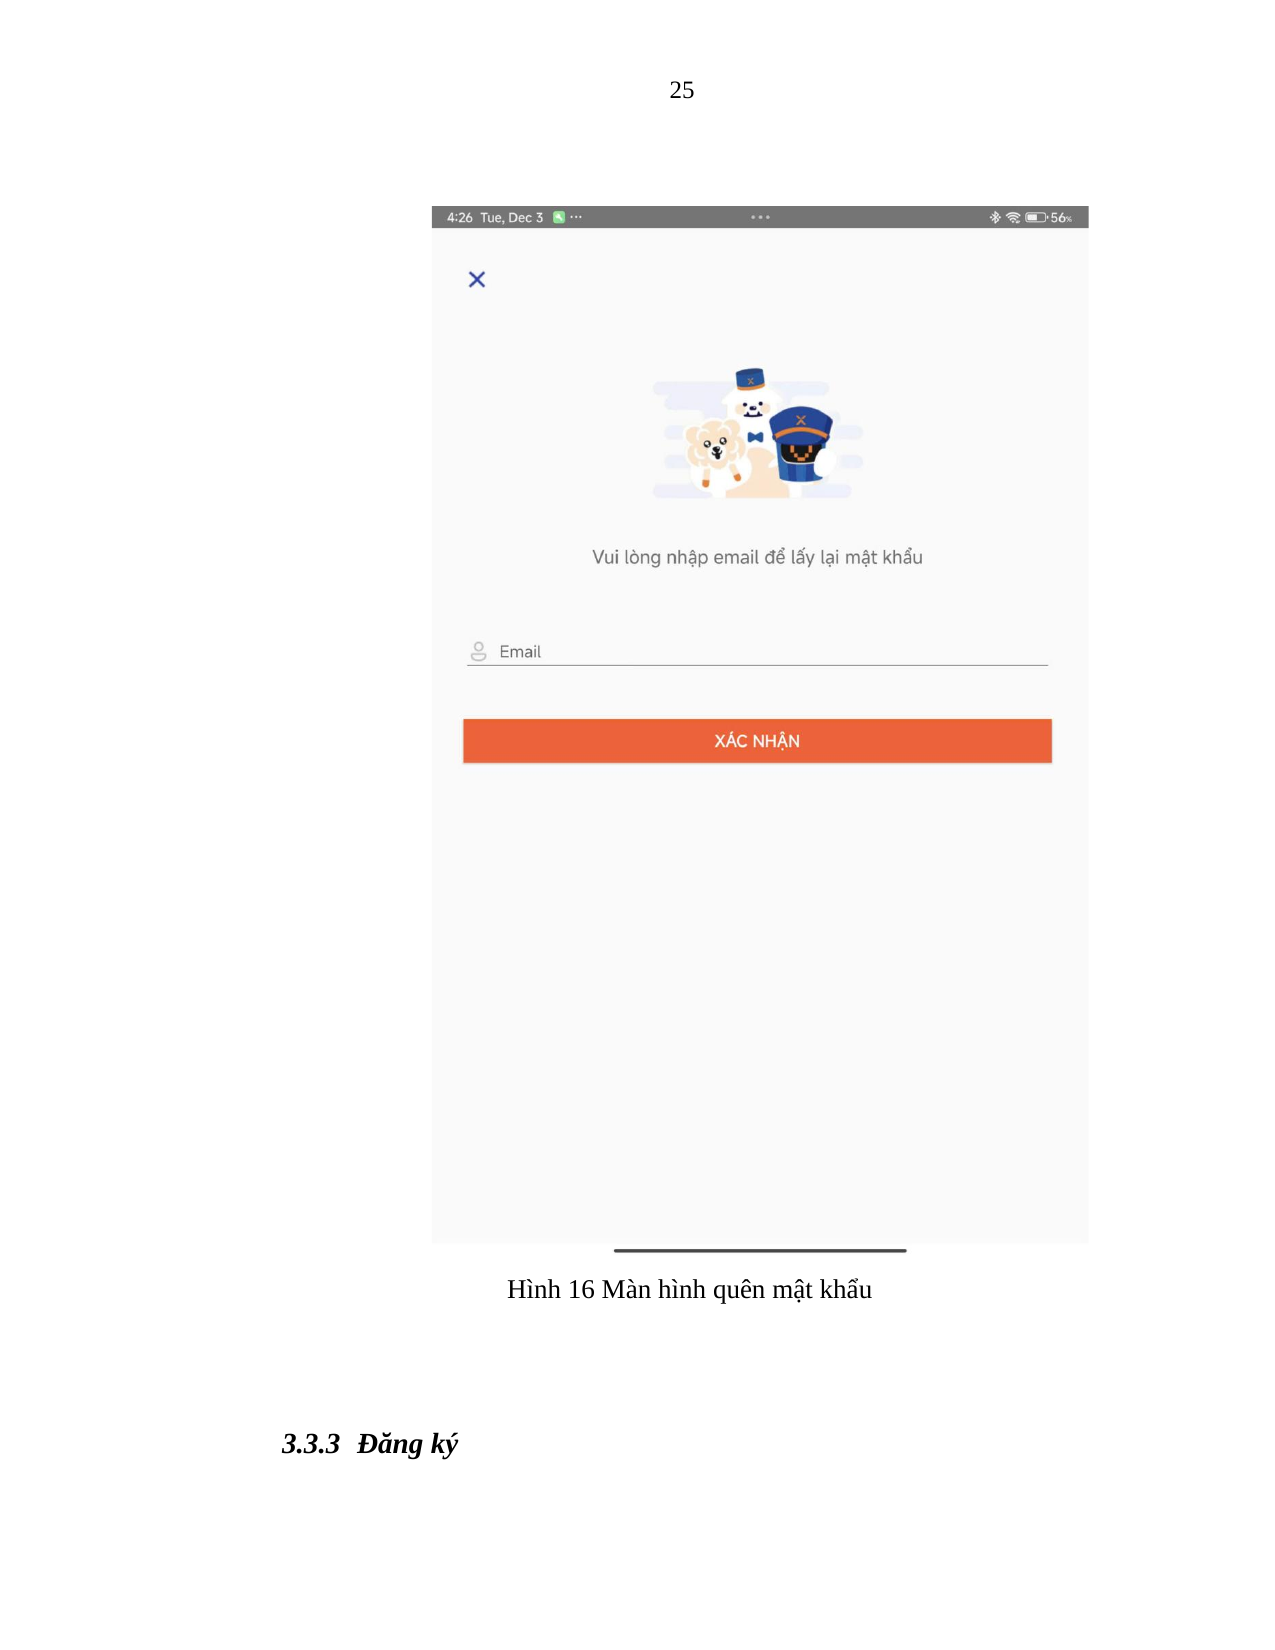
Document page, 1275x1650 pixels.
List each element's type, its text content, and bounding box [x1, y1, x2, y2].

picture [431, 206, 1089, 1258]
text Hình 16 Màn hình quên mật khẩu [432, 1273, 1157, 1304]
list Đăng ký [282, 1426, 1157, 1459]
